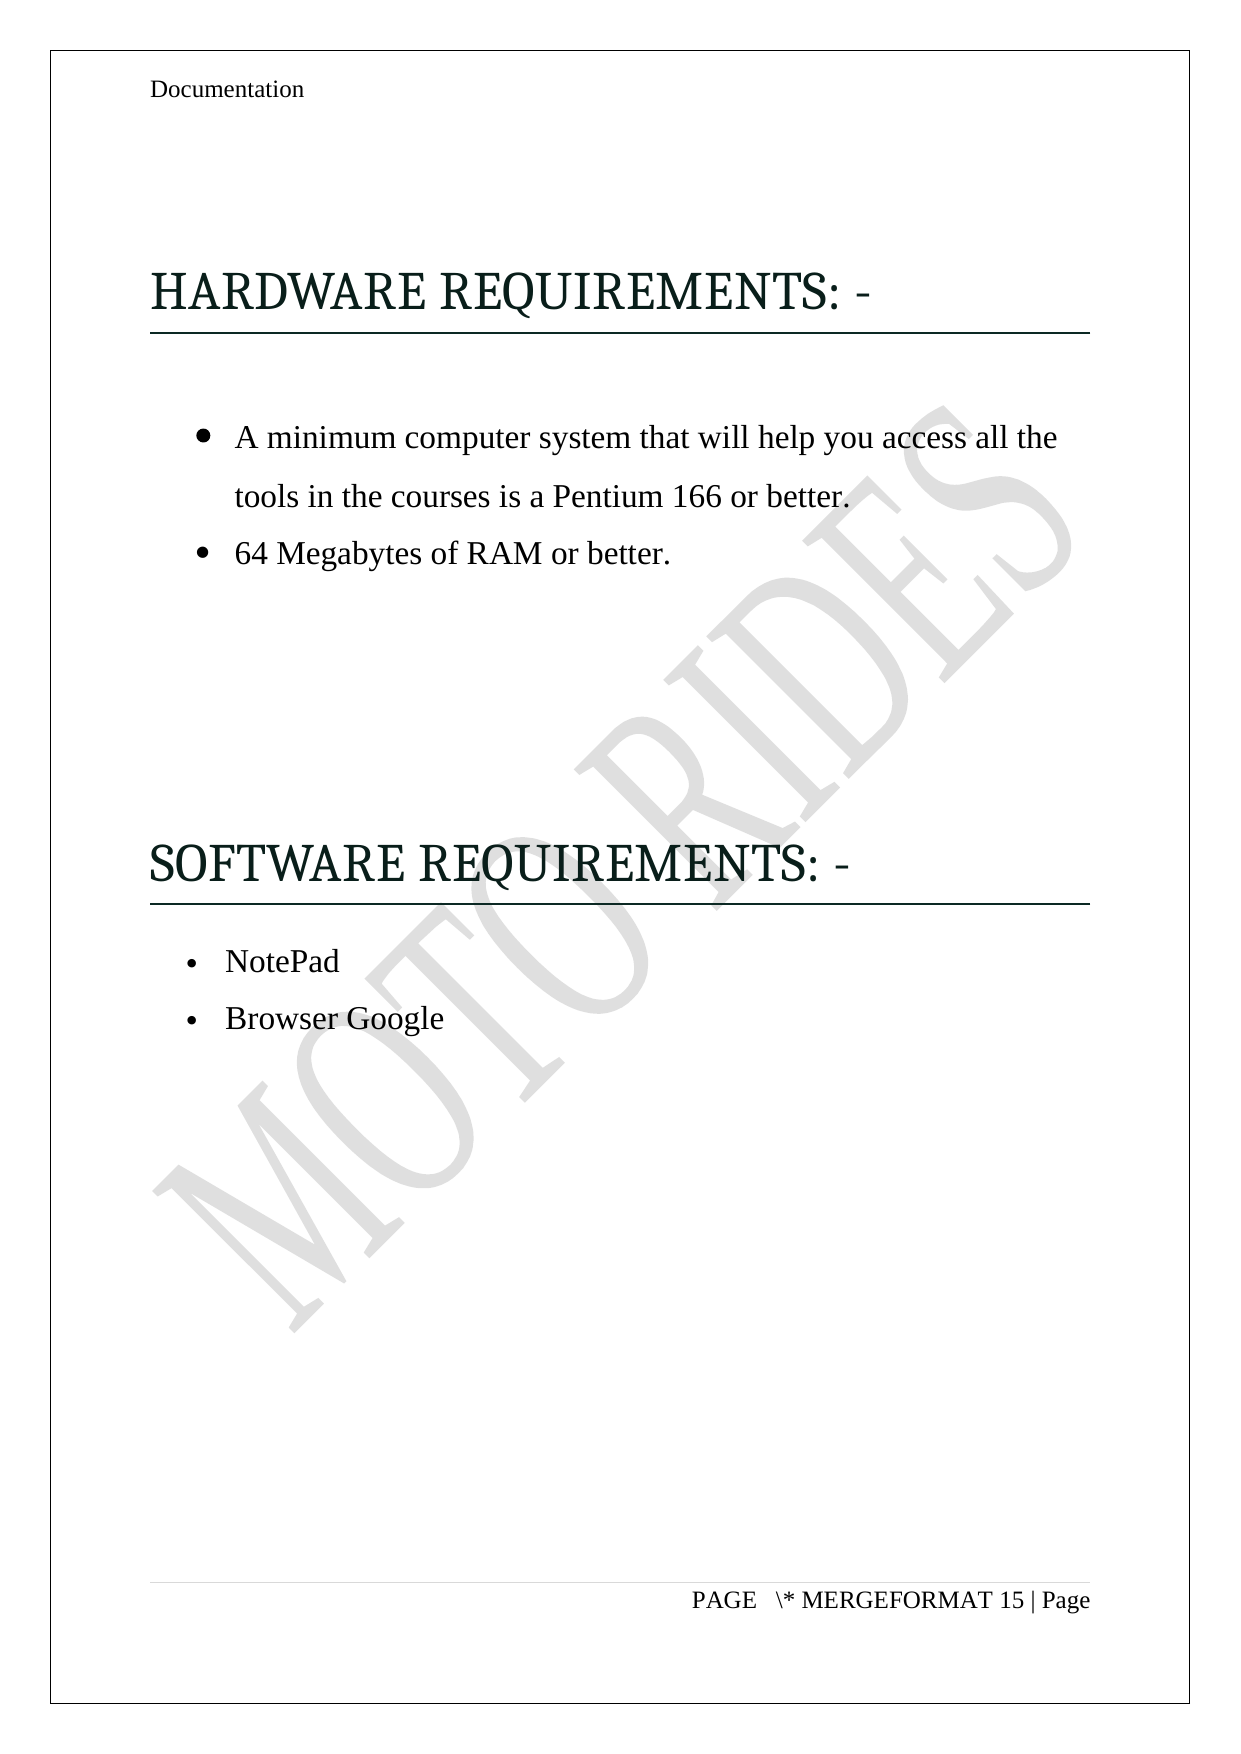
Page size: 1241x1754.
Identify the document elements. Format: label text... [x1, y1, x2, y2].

title HARDWARE REQUIREMENTS: - [150, 261, 1090, 332]
title SOFTWARE REQUIREMENTS: - [150, 832, 1090, 903]
list Browser Google [187, 998, 1090, 1037]
list 64 Megabytes of RAM or better. [197, 533, 1090, 572]
list A minimum computer system that will help you access all the tools in the courses is a Pentium 166 or better. [197, 417, 1090, 514]
list NotePad [187, 941, 1090, 979]
